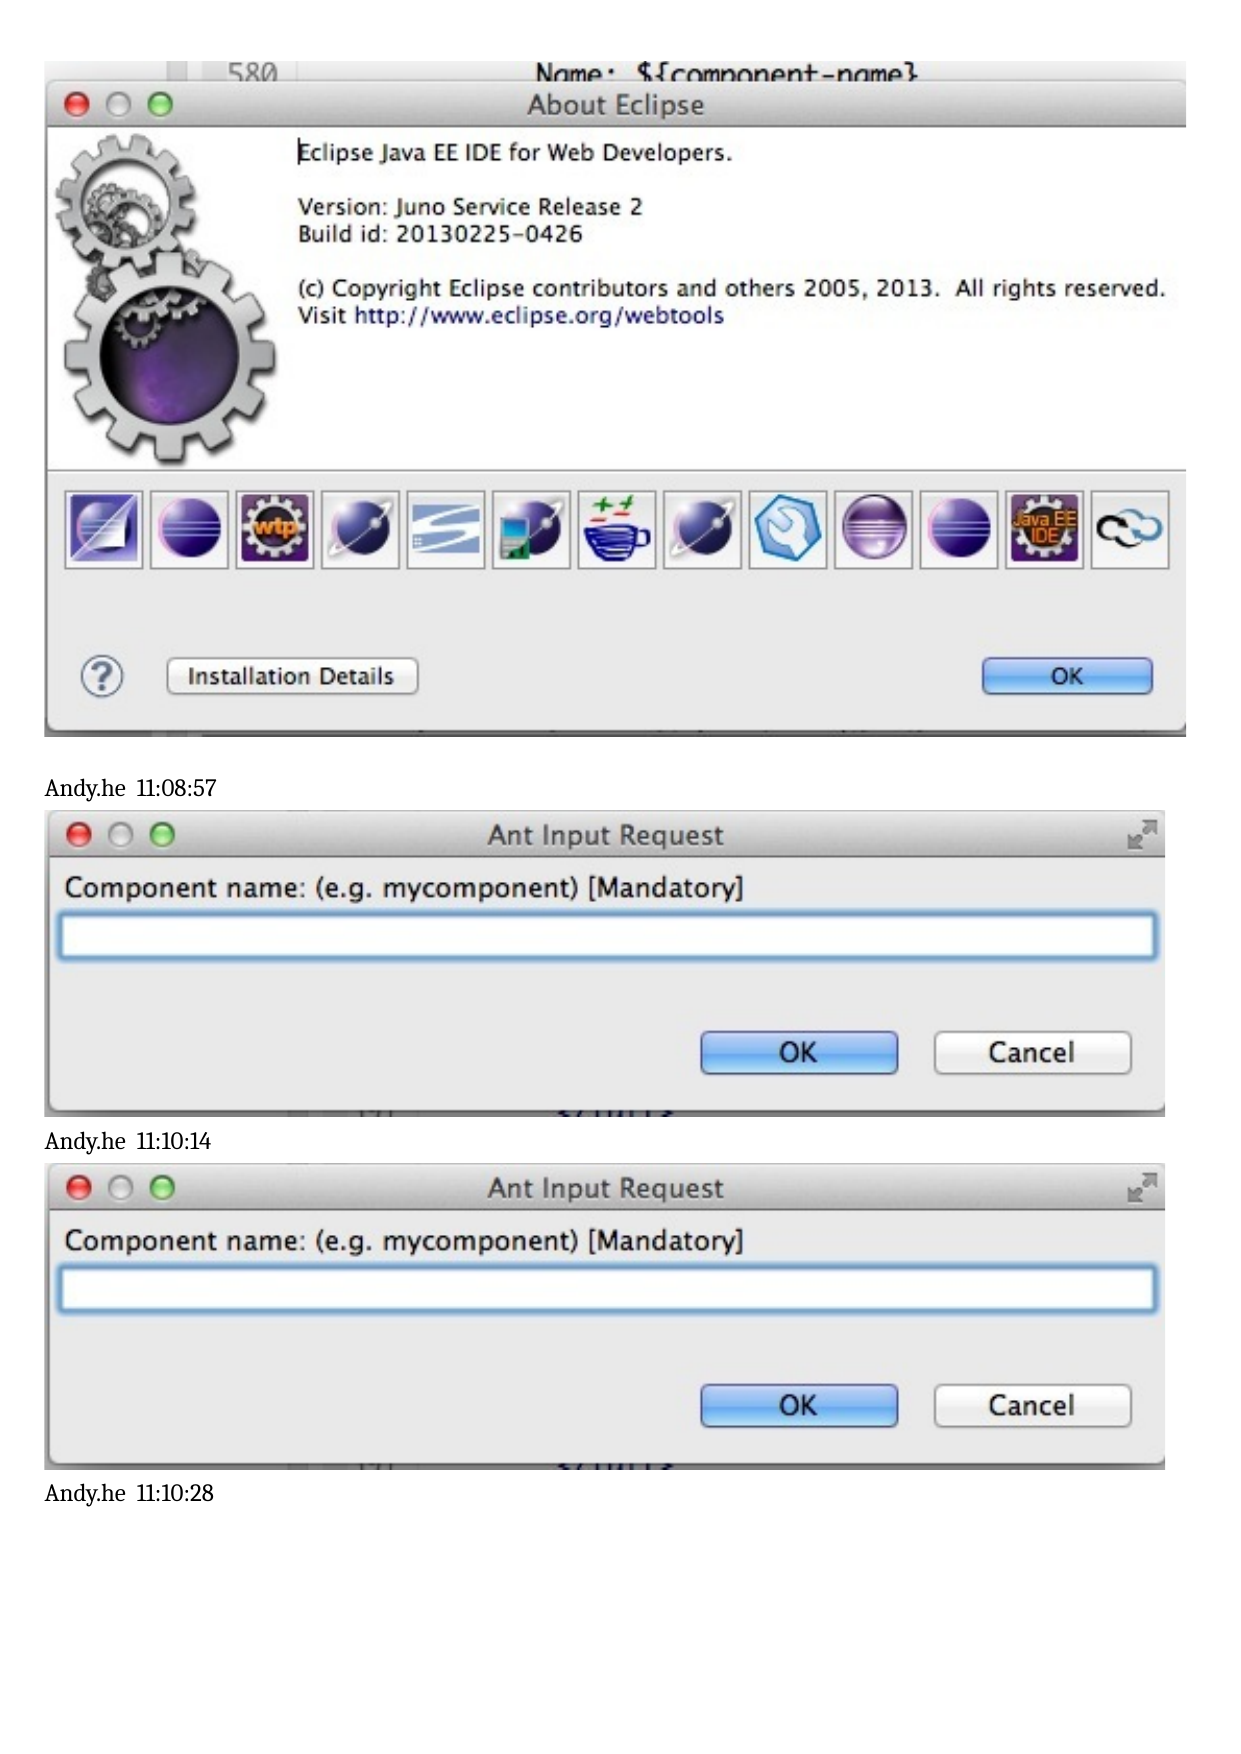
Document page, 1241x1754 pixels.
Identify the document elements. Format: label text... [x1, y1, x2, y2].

text Andy.he 11:08:57 [44, 767, 1197, 811]
text Andy.he 11:10:28 [44, 1472, 1197, 1516]
picture [44, 810, 1166, 1117]
picture [44, 61, 1187, 737]
picture [44, 1163, 1166, 1470]
text Andy.he 11:10:14 [44, 1119, 1197, 1163]
